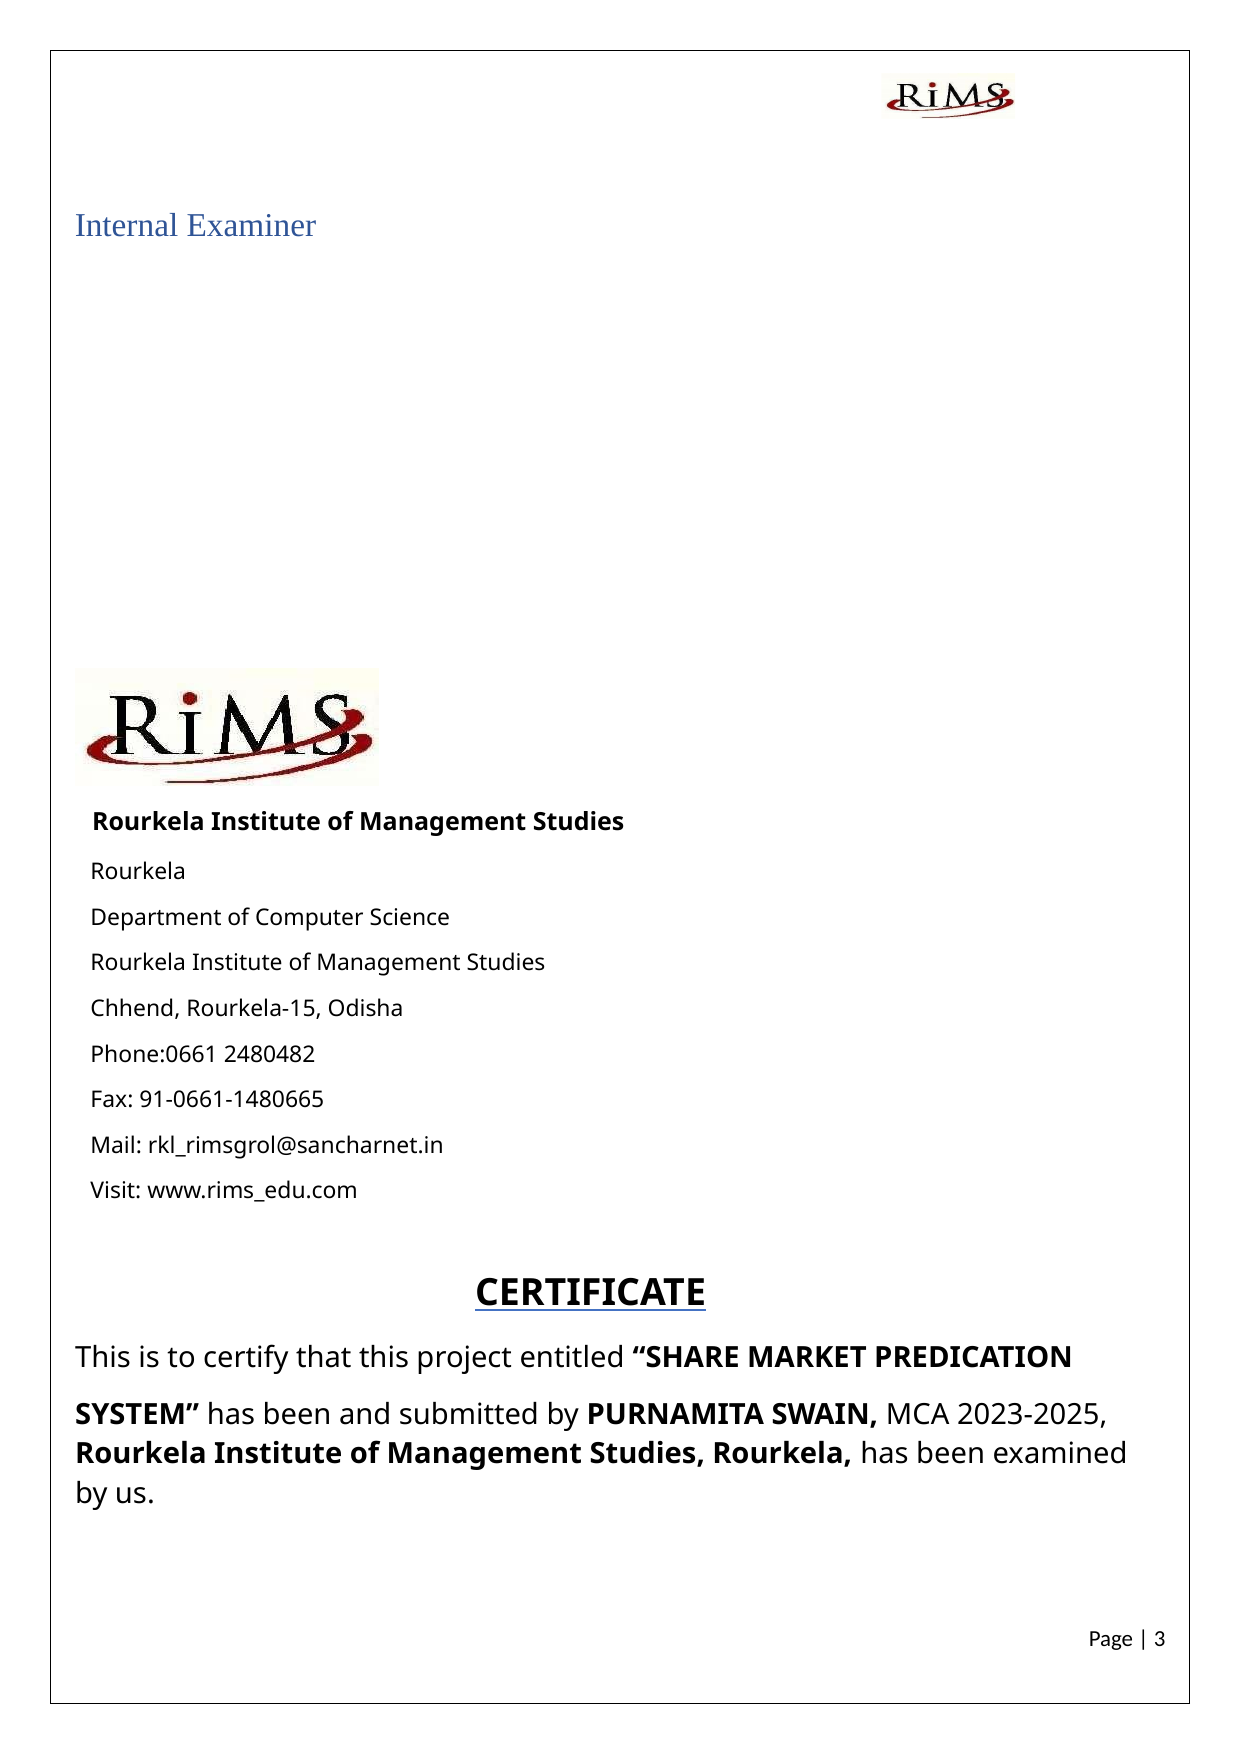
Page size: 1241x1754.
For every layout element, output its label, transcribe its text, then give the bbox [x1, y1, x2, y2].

text Fax: 91-0661-1480665 [90, 1083, 1165, 1114]
picture [75, 668, 379, 786]
text Visit: www.rims_edu.com [90, 1174, 1165, 1206]
text Rourkela Institute of Management Studies [92, 804, 1165, 838]
text Rourkela [90, 855, 1165, 886]
text SYSTEM” has been and submitted by PURNAMITA SWAIN, MCA 2023-2025, Rourkela Institute of Management Studies, Rourkela, has been examined by us. [75, 1393, 1147, 1512]
text Chhend, Rourkela-15, Odisha [90, 992, 1165, 1023]
text Phone:0661 2480482 [90, 1037, 1165, 1069]
picture [881, 73, 1016, 119]
text Department of Computer Science [90, 901, 1165, 932]
text This is to certify that this project entitled “SHARE MARKET PREDICATION [75, 1336, 1146, 1376]
subtitle Internal Examiner [74, 205, 1165, 243]
text Rourkela Institute of Management Studies [90, 946, 1165, 977]
text Mail: rkl_rimsgrol@sancharnet.in [90, 1129, 1165, 1160]
subtitle CERTIFICATE [75, 1265, 1158, 1316]
